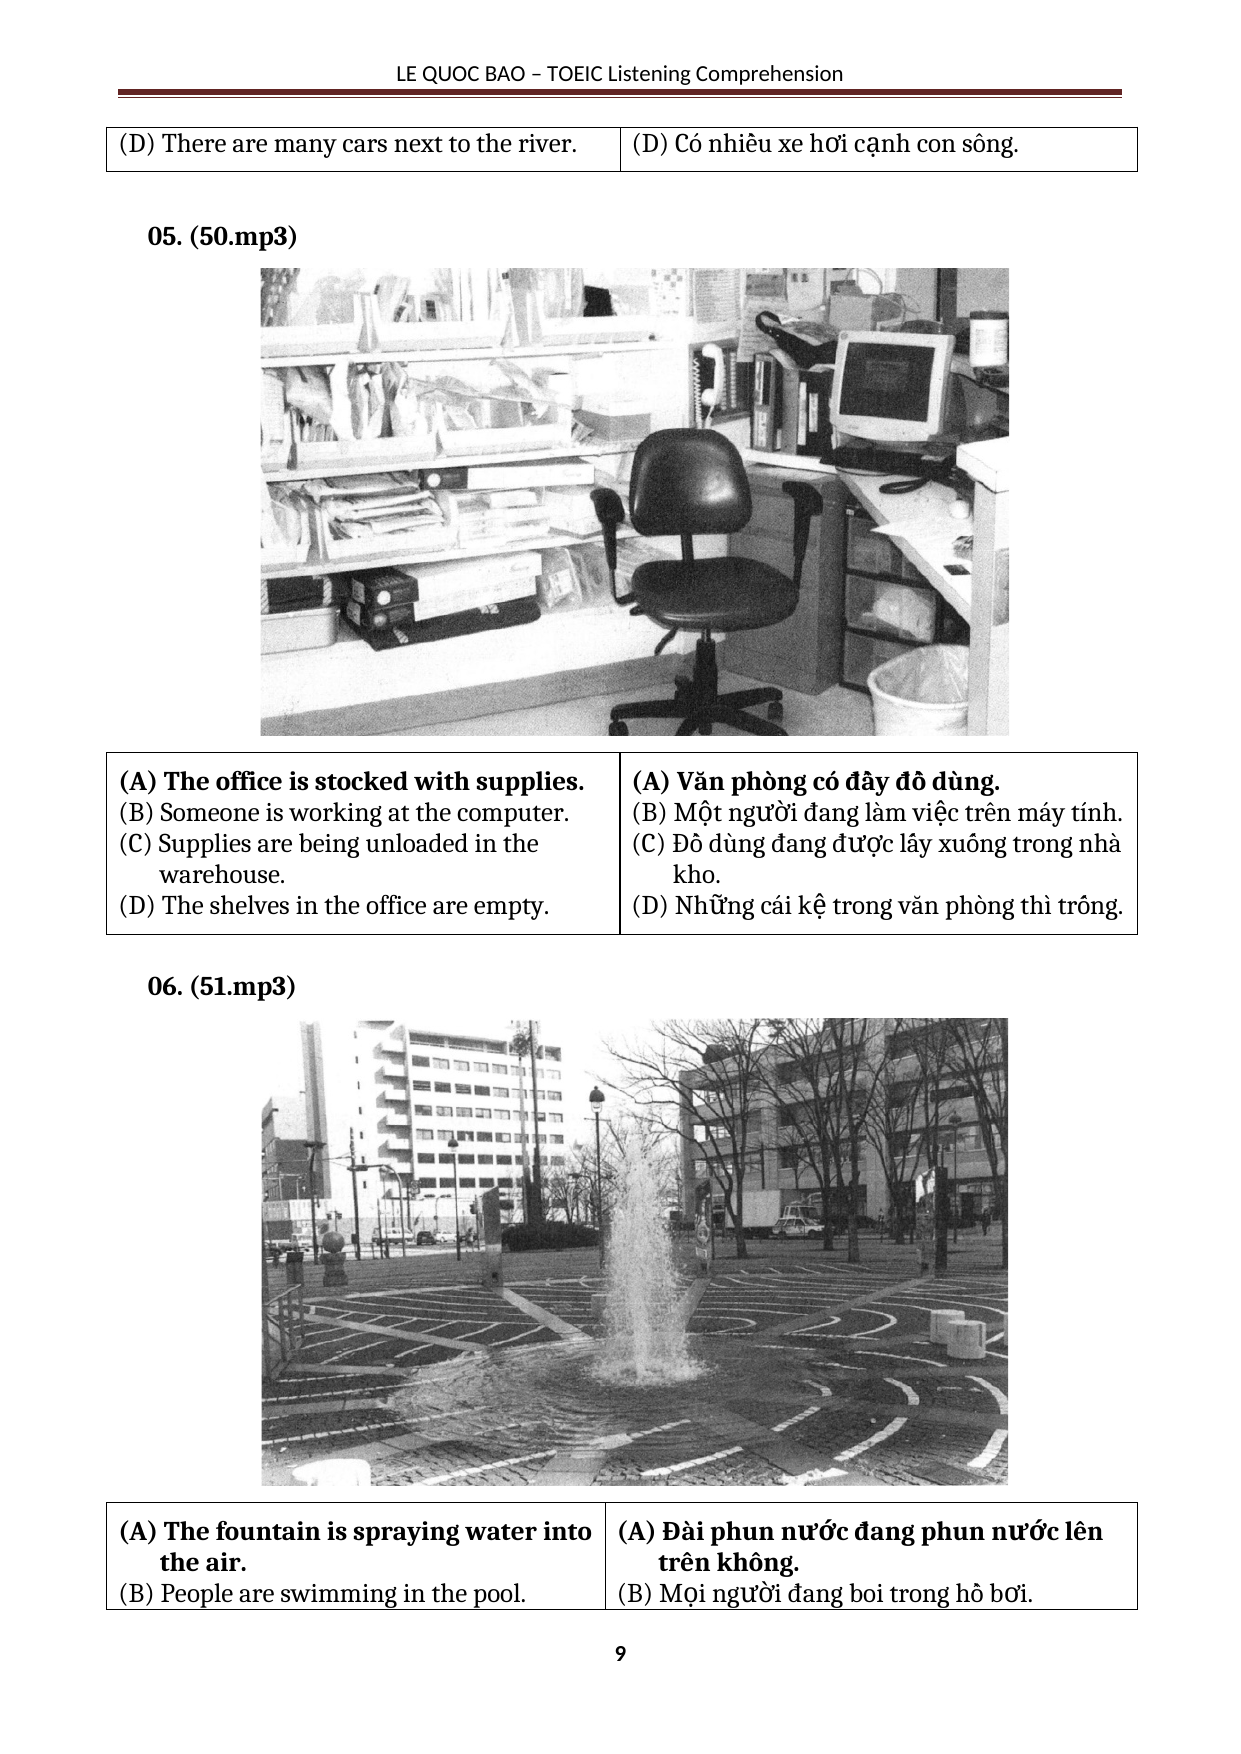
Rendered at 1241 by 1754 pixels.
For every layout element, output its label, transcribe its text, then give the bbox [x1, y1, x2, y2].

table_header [606, 1503, 1137, 1609]
table_header (A) The office is stocked with supplies. (B) Someone is working at the computer. (C) Supplies are being unloaded in the warehouse. (D) The shelves in the office are empty. [107, 753, 619, 934]
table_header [621, 128, 1137, 171]
picture [261, 1018, 1009, 1486]
text 06. (51.mp3) [148, 971, 1122, 1002]
text 05. (50.mp3) [148, 221, 1122, 252]
table_header (A) Văn phòng có đầy đồ dùng. (B) Một người đang làm việc trên máy tính. (C) Đồ dùng đang được lấy xuống trong nhà kho. (D) Những cái kệ trong văn phòng thì trống. [621, 753, 1137, 934]
picture [260, 268, 1010, 736]
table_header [107, 1503, 605, 1609]
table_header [107, 128, 620, 171]
